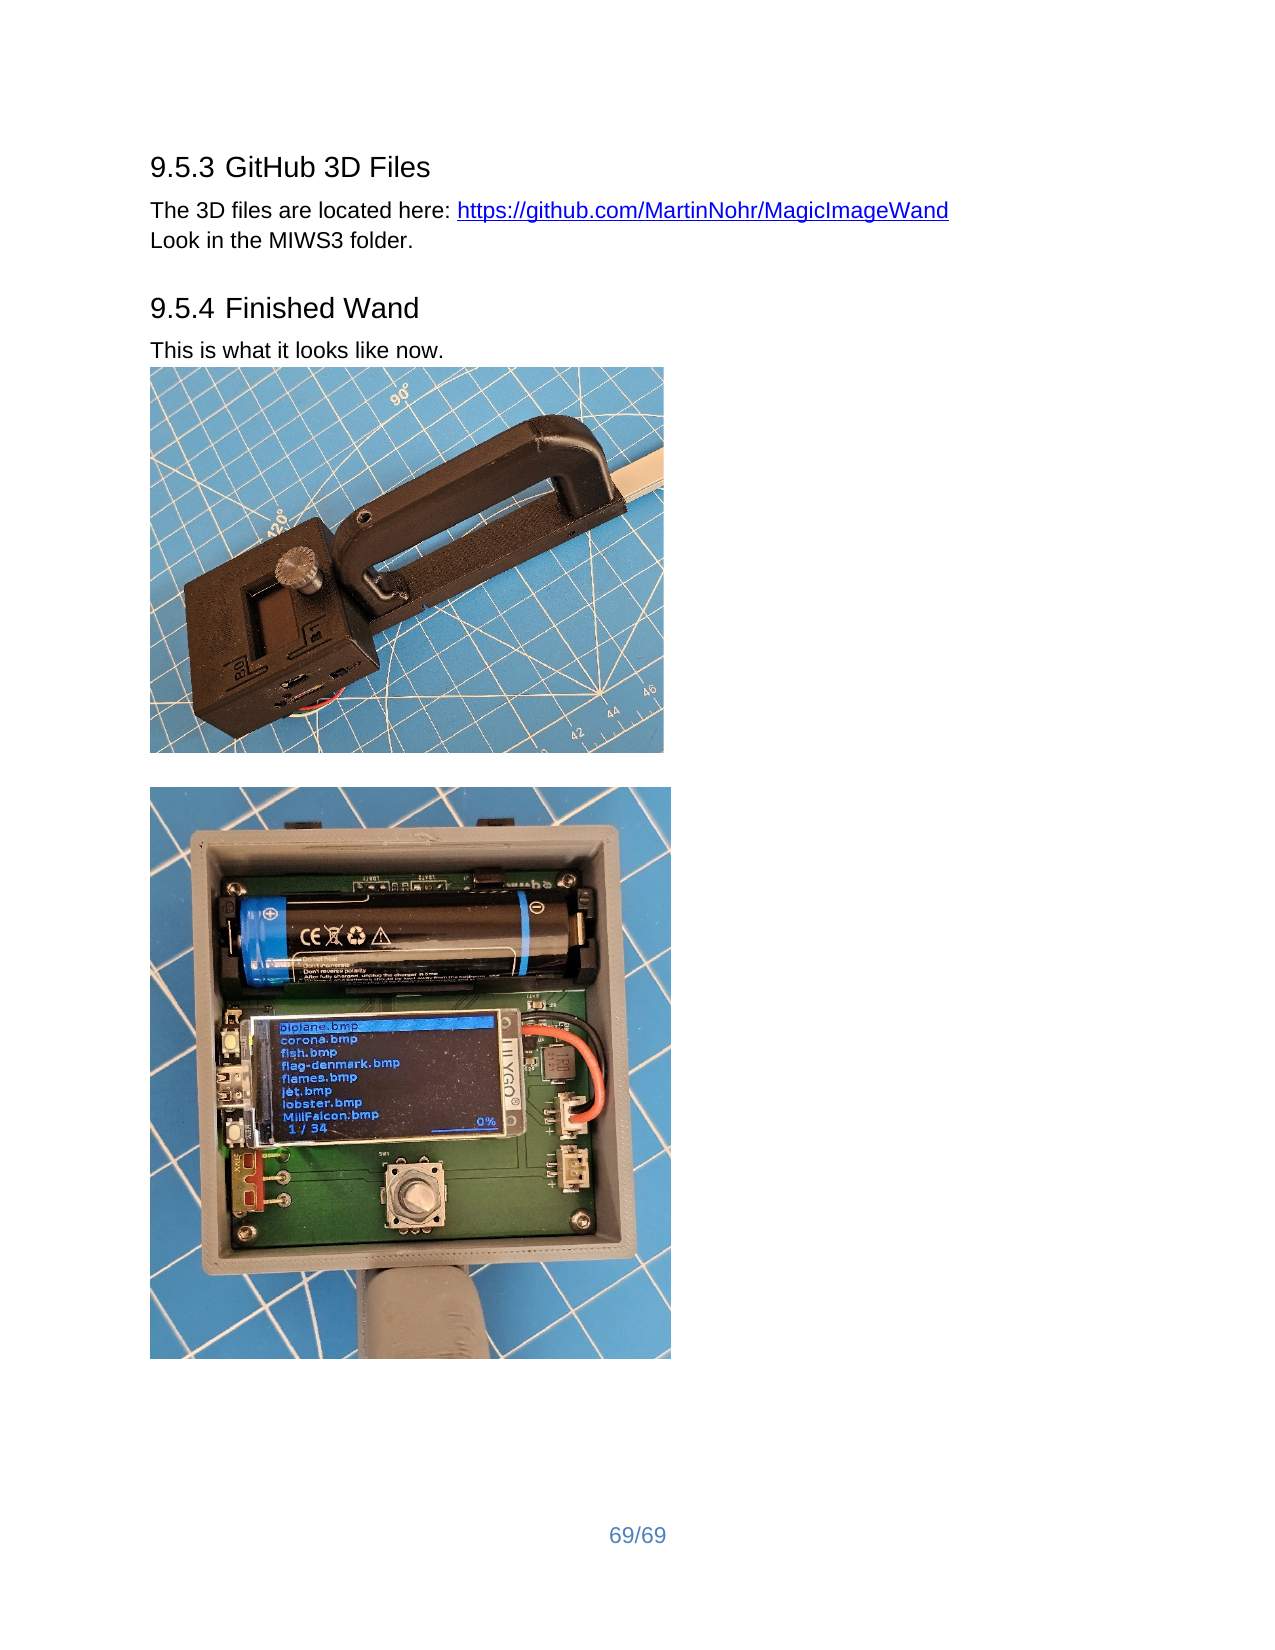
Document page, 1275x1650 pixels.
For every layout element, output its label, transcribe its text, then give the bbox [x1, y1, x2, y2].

text This is what it looks like now. [150, 337, 1125, 364]
text The 3D files are located here: https://github.com/MartinNohr/MagicImageWand [150, 197, 1125, 223]
picture [150, 787, 671, 1359]
text Look in the MIWS3 folder. [150, 227, 1125, 253]
subtitle Finished Wand [150, 291, 1125, 324]
picture [150, 367, 664, 753]
subtitle GitHub 3D Files [150, 150, 1125, 183]
